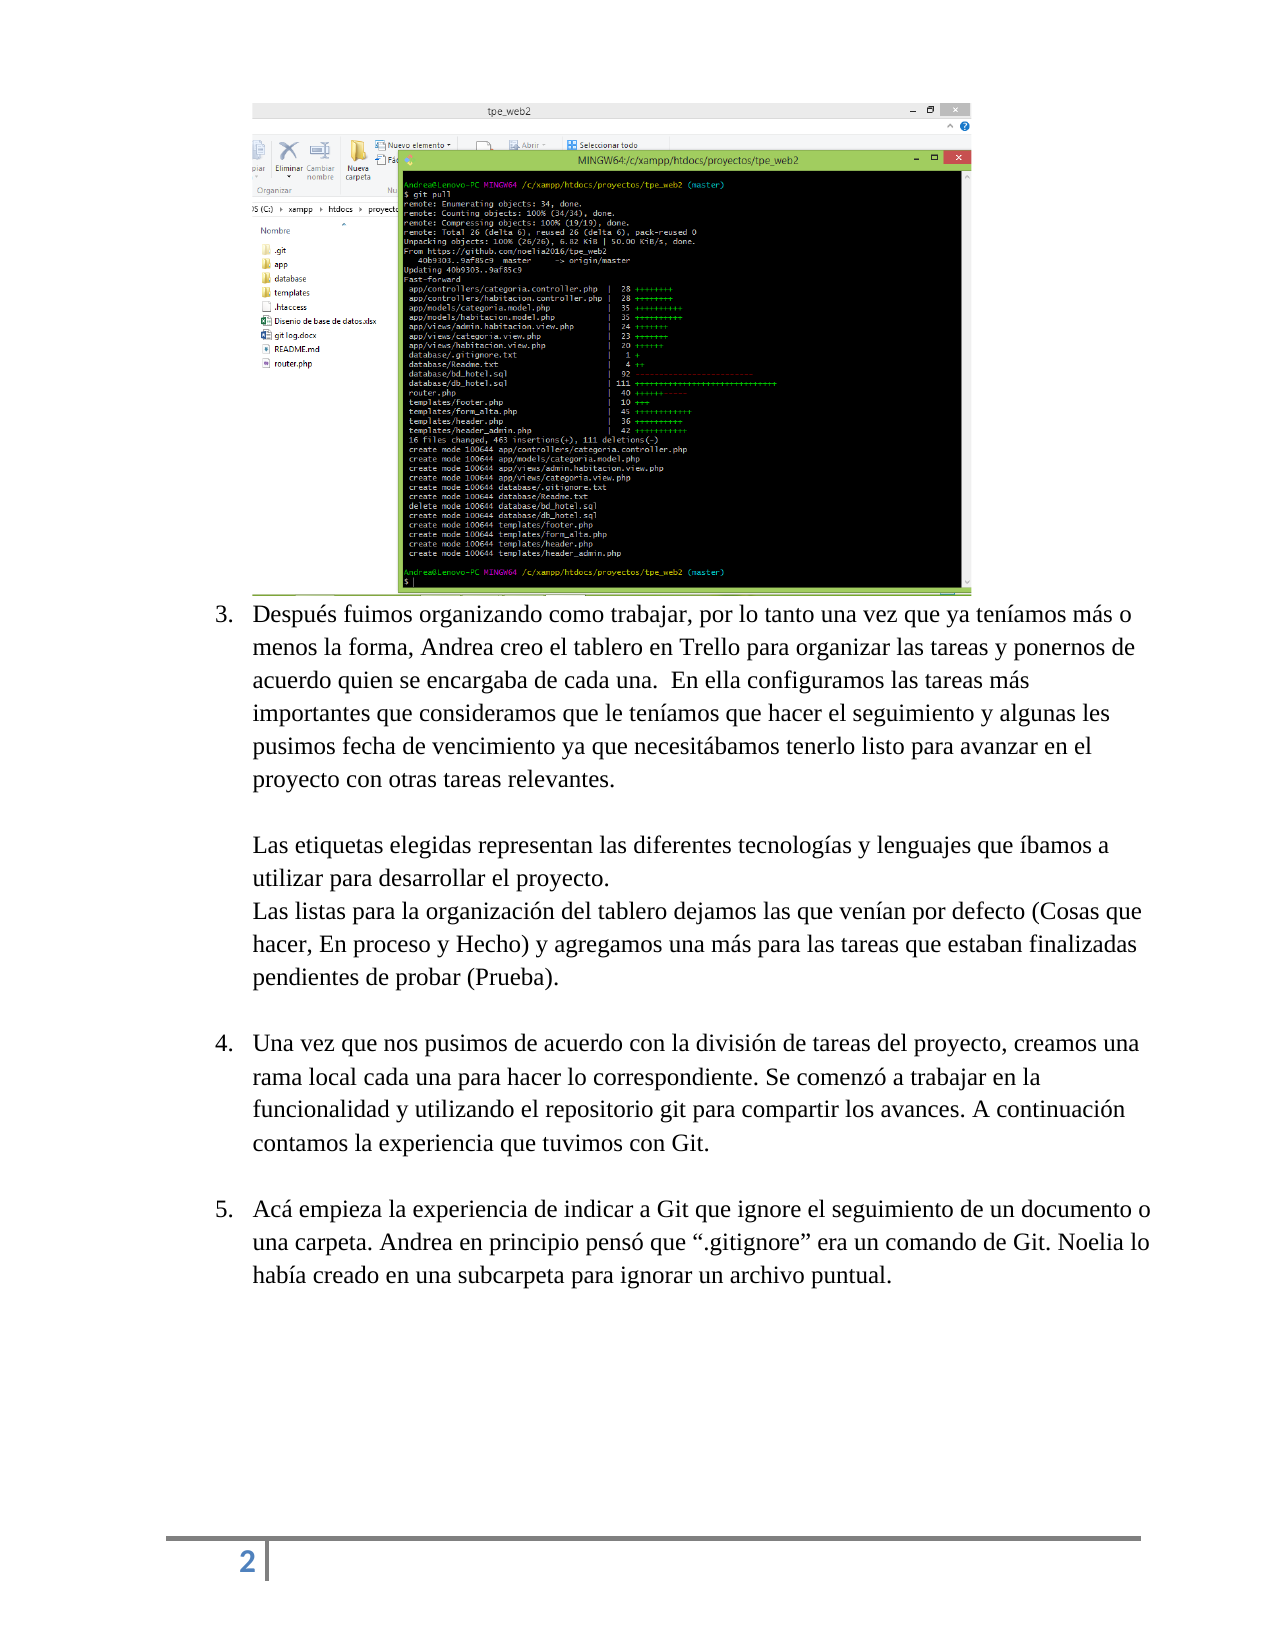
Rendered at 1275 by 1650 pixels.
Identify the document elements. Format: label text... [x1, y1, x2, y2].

list Las etiquetas elegidas representan las diferentes tecnologías y lenguajes que íbamos a utilizar para desarrollar el proyecto. [252, 830, 1152, 892]
list Una vez que nos pusimos de acuerdo con la división de tareas del proyecto, creamos una rama local cada una para hacer lo correspondiente. Se comenzó a trabajar en la funcionalidad y utilizando el repositorio git para compartir los avances. A continuación contamos la experiencia que tuvimos con Git. [215, 1028, 1152, 1156]
list Después fuimos organizando como trabajar, por lo tanto una vez que ya teníamos más o menos la forma, Andrea creo el tablero en Trello para organizar las tareas y ponernos de acuerdo quien se encargaba de cada una. En ella configuramos las tareas más importantes que consideramos que le teníamos que hacer el seguimiento y algunas les pusimos fecha de vencimiento ya que necesitábamos tenerlo listo para avanzar en el proyecto con otras tareas relevantes. [215, 599, 1152, 793]
list Las listas para la organización del tablero dejamos las que venían por defecto (Cosas que hacer, En proceso y Hecho) y agregamos una más para las tareas que estaban finalizadas pendientes de probar (Prueba). [252, 896, 1152, 991]
list Acá empieza la experiencia de indicar a Git que ignore el seguimiento de un documento o una carpeta. Andrea en principio pensó que “.gitignore” era un comando de Git. Noelia lo había creado en una subcarpeta para ignorar un archivo puntual. [215, 1194, 1152, 1288]
picture [252, 103, 972, 596]
